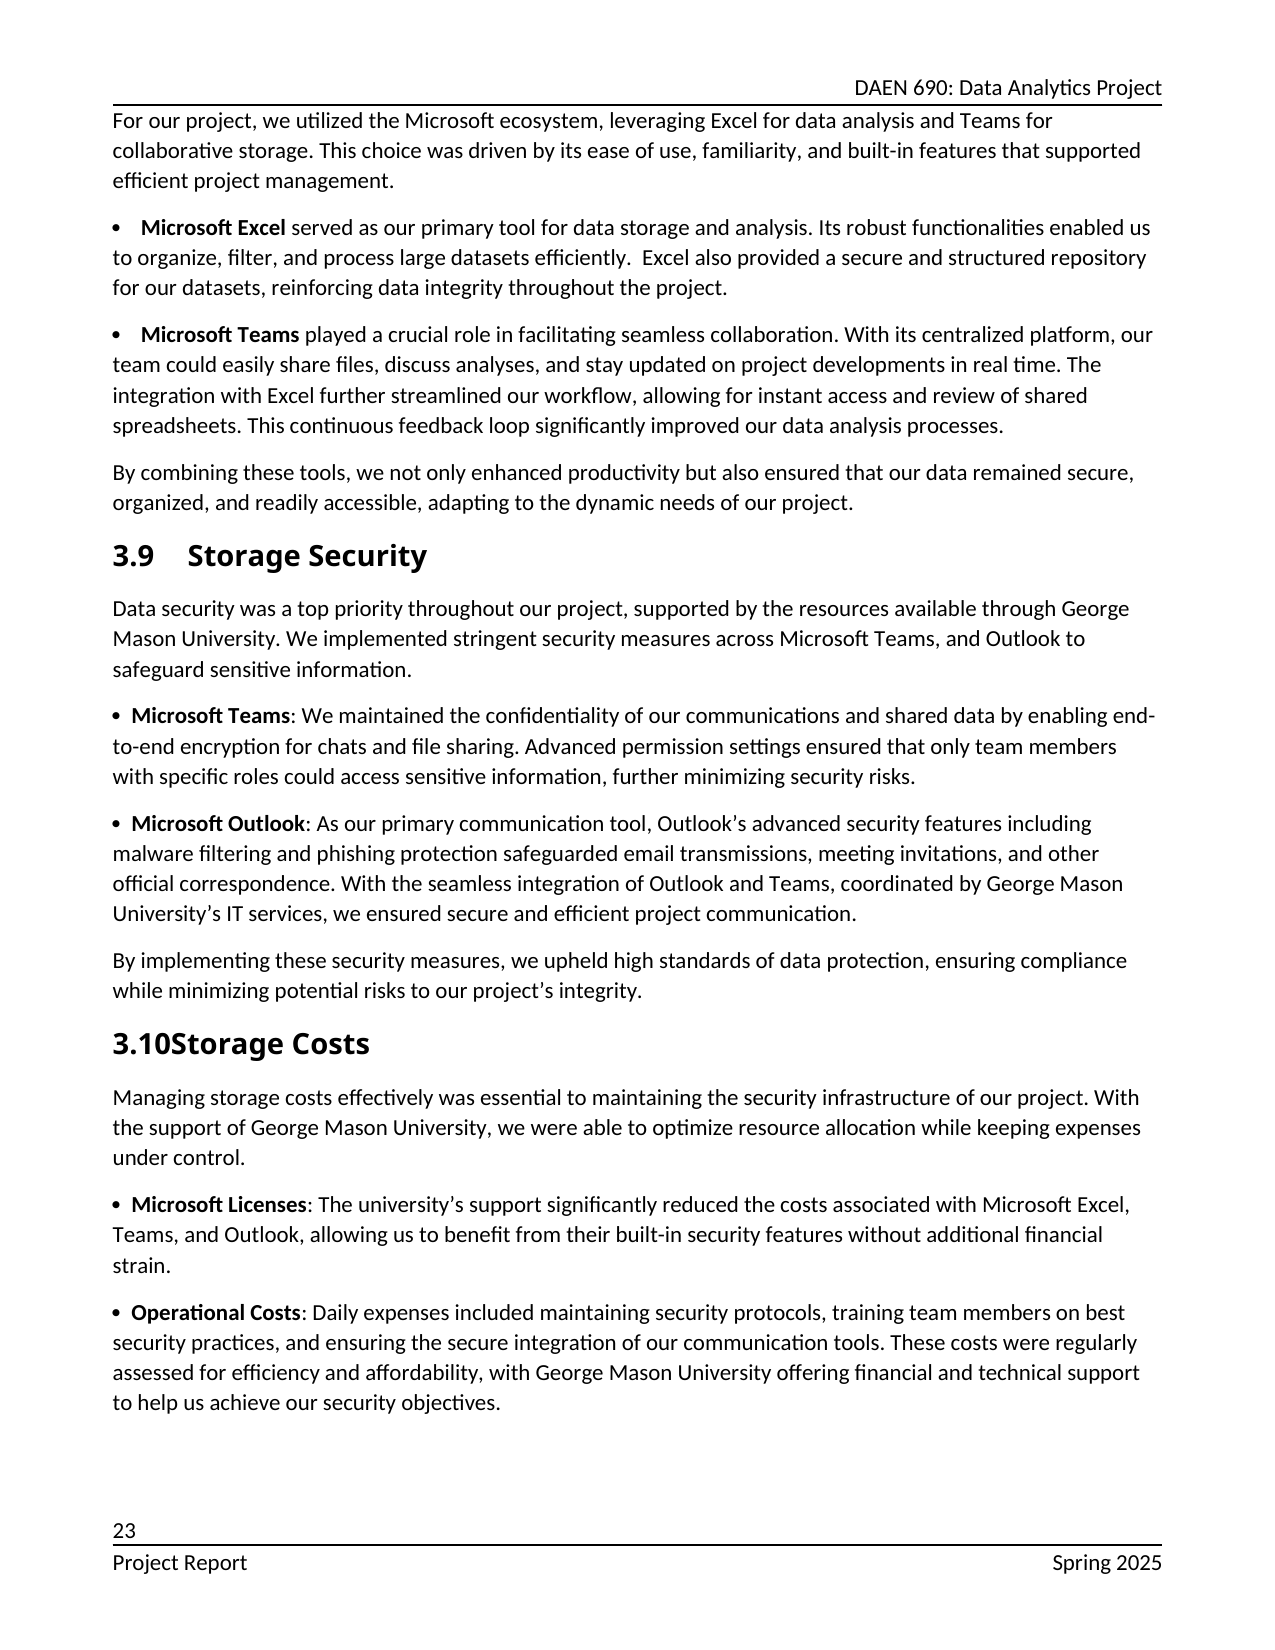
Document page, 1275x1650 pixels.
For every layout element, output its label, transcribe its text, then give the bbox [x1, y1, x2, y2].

text For our project, we utilized the Microsoft ecosystem, leveraging Excel for data analysis and Teams for collaborative storage. This choice was driven by its ease of use, familiarity, and built-in features that supported efficient project management. [112, 106, 1162, 194]
list Microsoft Excel served as our primary tool for data storage and analysis. Its robust functionalities enabled us to organize, filter, and process large datasets efficiently. Excel also provided a secure and structured repository for our datasets, reinforcing data integrity throughout the project. [112, 213, 1162, 301]
list Microsoft Teams played a crucial role in facilitating seamless collaboration. With its centralized platform, our team could easily share files, discuss analyses, and stay updated on project developments in real time. The integration with Excel further streamlined our workflow, allowing for instant access and review of shared spreadsheets. This continuous feedback loop significantly improved our data analysis processes. [112, 320, 1162, 439]
subtitle Storage Security [112, 535, 1162, 574]
text Managing storage costs effectively was essential to maintaining the security infrastructure of our project. With the support of George Mason University, we were able to optimize resource allocation while keeping expenses under control. [112, 1083, 1162, 1171]
list Microsoft Outlook: As our primary communication tool, Outlook’s advanced security features including malware filtering and phishing protection safeguarded email transmissions, meeting invitations, and other official correspondence. With the seamless integration of Outlook and Teams, coordinated by George Mason University’s IT services, we ensured secure and efficient project communication. [112, 809, 1162, 928]
list Microsoft Teams: We maintained the confidentiality of our communications and shared data by enabling end-to-end encryption for chats and file sharing. Advanced permission settings ensured that only team members with specific roles could access sensitive information, further minimizing security risks. [112, 702, 1162, 790]
list Microsoft Licenses: The university’s support significantly reduced the costs associated with Microsoft Excel, Teams, and Outlook, allowing us to benefit from their built-in security features without additional financial strain. [112, 1190, 1162, 1279]
text By implementing these security measures, we upheld high standards of data protection, ensuring compliance while minimizing potential risks to our project’s integrity. [112, 946, 1162, 1005]
list Operational Costs: Daily expenses included maintaining security protocols, training team members on best security practices, and ensuring the secure integration of our communication tools. These costs were regularly assessed for efficiency and affordability, with George Mason University offering financial and technical support to help us achieve our security objectives. [112, 1298, 1162, 1416]
text Data security was a top priority throughout our project, supported by the resources available through George Mason University. We implemented stringent security measures across Microsoft Teams, and Outlook to safeguard sensitive information. [112, 594, 1162, 683]
text By combining these tools, we not only enhanced productivity but also ensured that our data remained secure, organized, and readily accessible, adapting to the dynamic needs of our project. [112, 458, 1162, 516]
subtitle 3.10Storage Costs [112, 1023, 1162, 1063]
